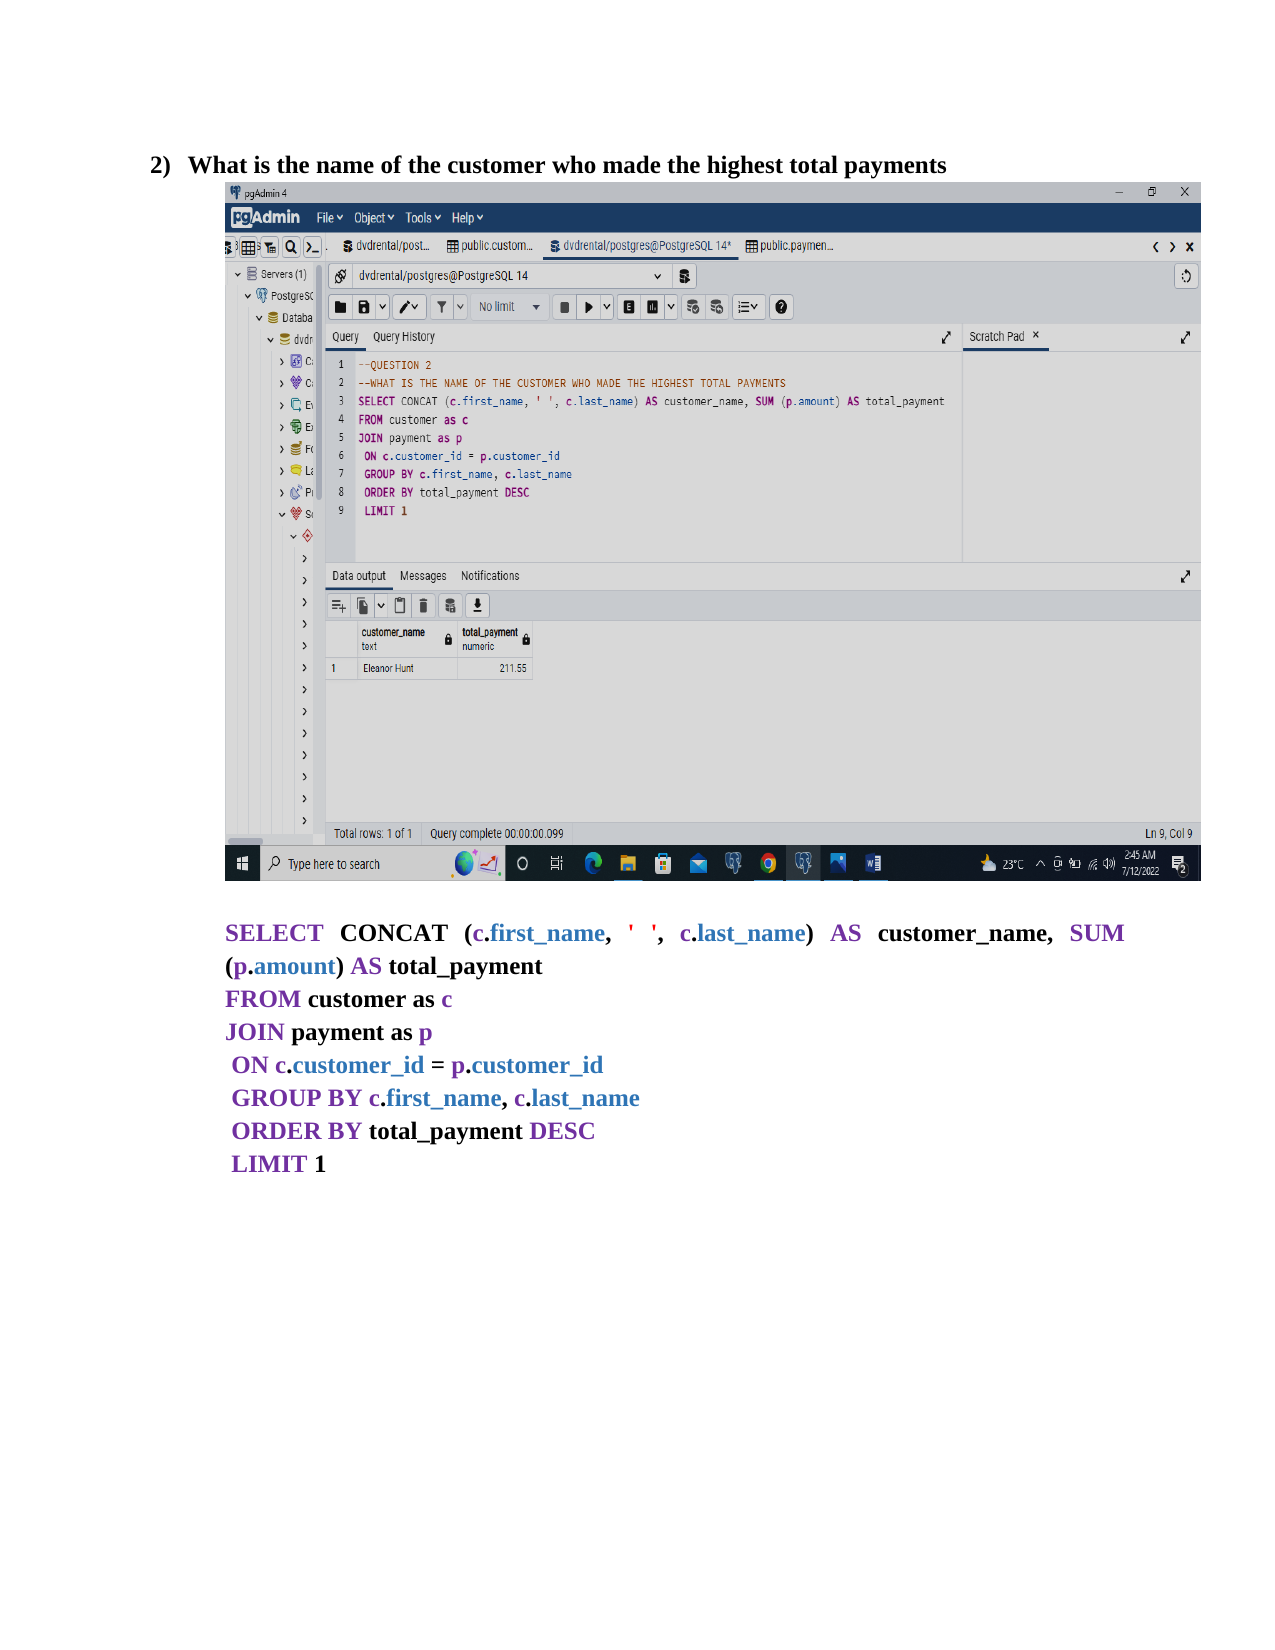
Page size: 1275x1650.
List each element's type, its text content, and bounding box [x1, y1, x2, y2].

list ORDER BY total_payment DESC [225, 1116, 1125, 1145]
list GROUP BY c.first_name, c.last_name [225, 1083, 1125, 1112]
list JOIN payment as p [225, 1017, 1125, 1046]
list What is the name of the customer who made the highest total payments [150, 150, 1125, 179]
list FROM customer as c [225, 984, 1125, 1013]
picture [225, 182, 1201, 881]
list LIMIT 1 [225, 1149, 1125, 1178]
list SELECT CONCAT (c.first_name, ' ', c.last_name) AS customer_name, SUM (p.amount) AS total_payment [225, 918, 1125, 980]
list ON c.customer_id = p.customer_id [225, 1050, 1125, 1079]
